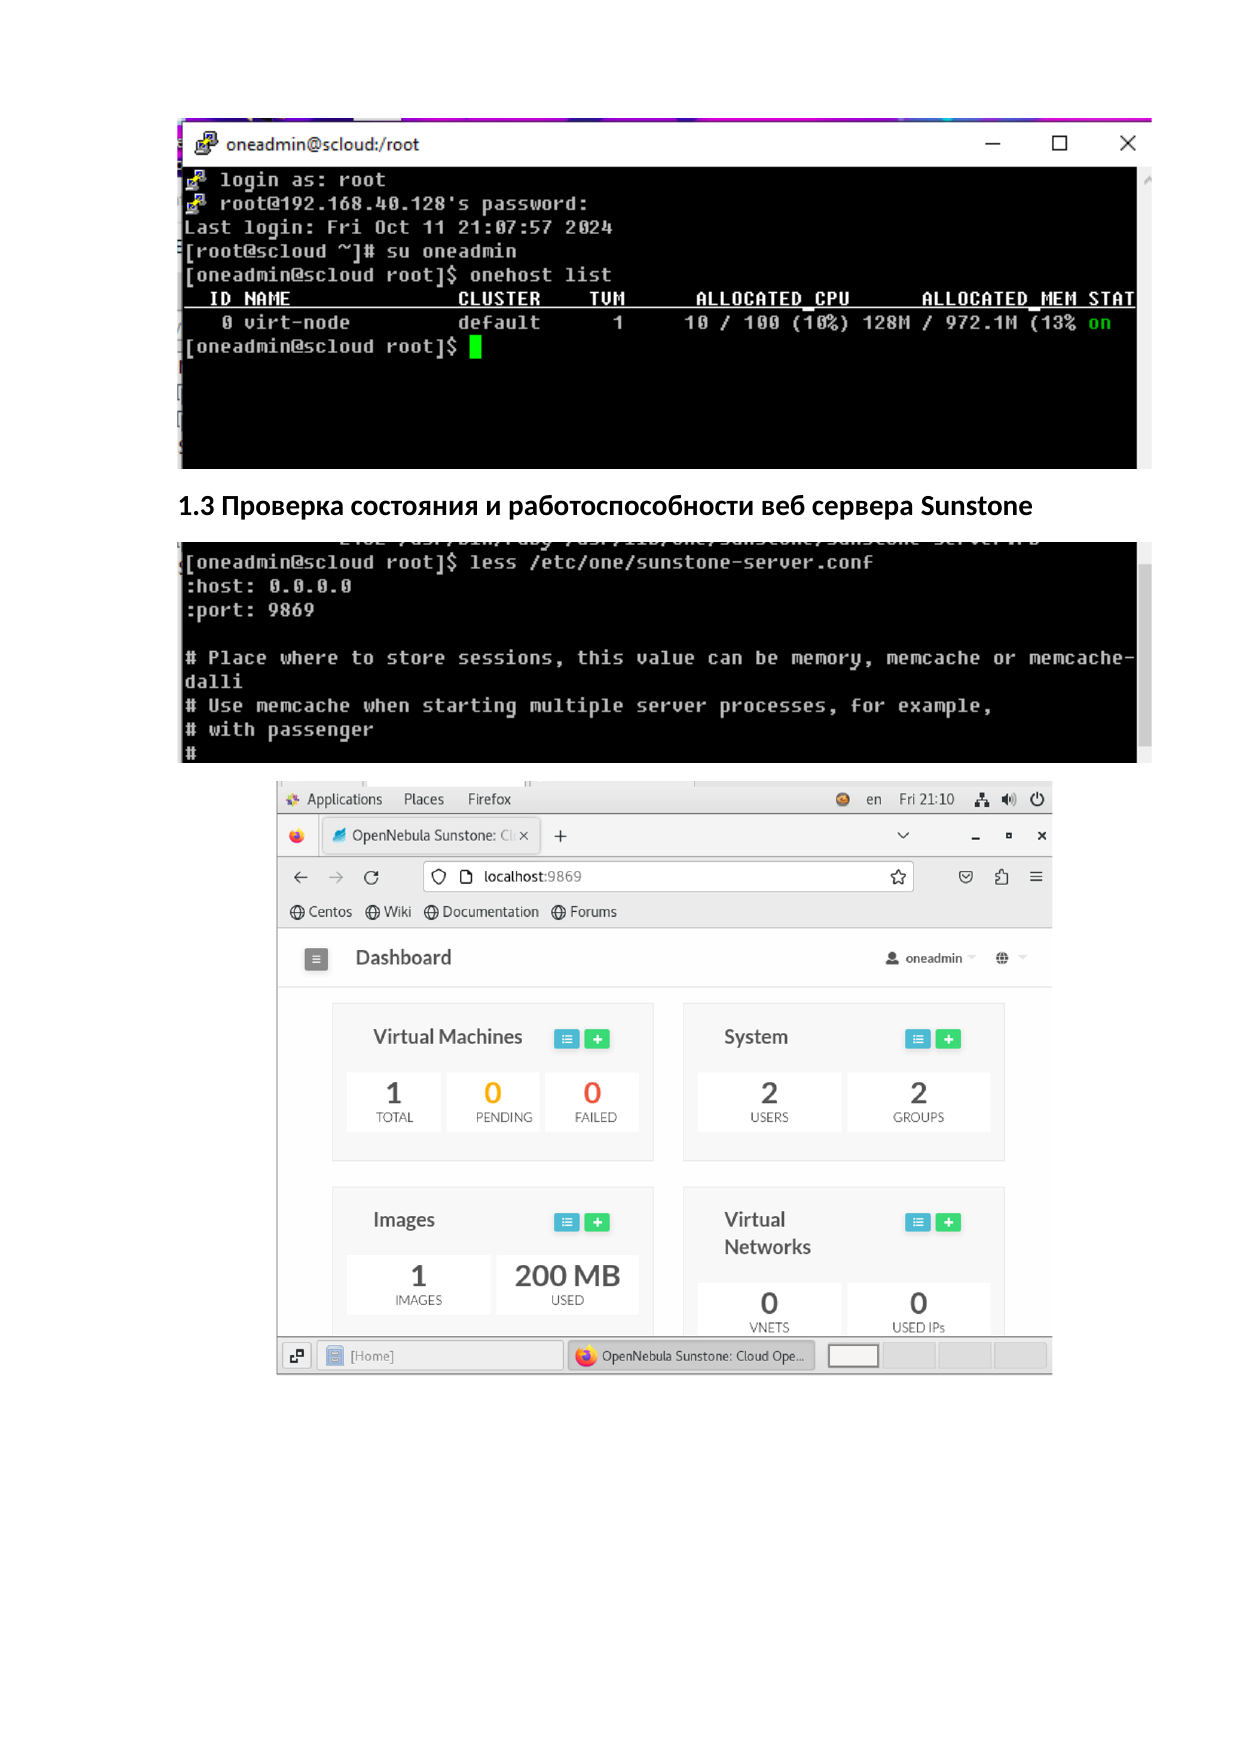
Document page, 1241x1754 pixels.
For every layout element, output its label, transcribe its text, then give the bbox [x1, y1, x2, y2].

picture [177, 542, 1152, 763]
picture [276, 781, 1053, 1376]
picture [177, 118, 1152, 469]
text 1.3 Проверка состояния и работоспособности веб сервера Sunstone [177, 487, 1152, 523]
